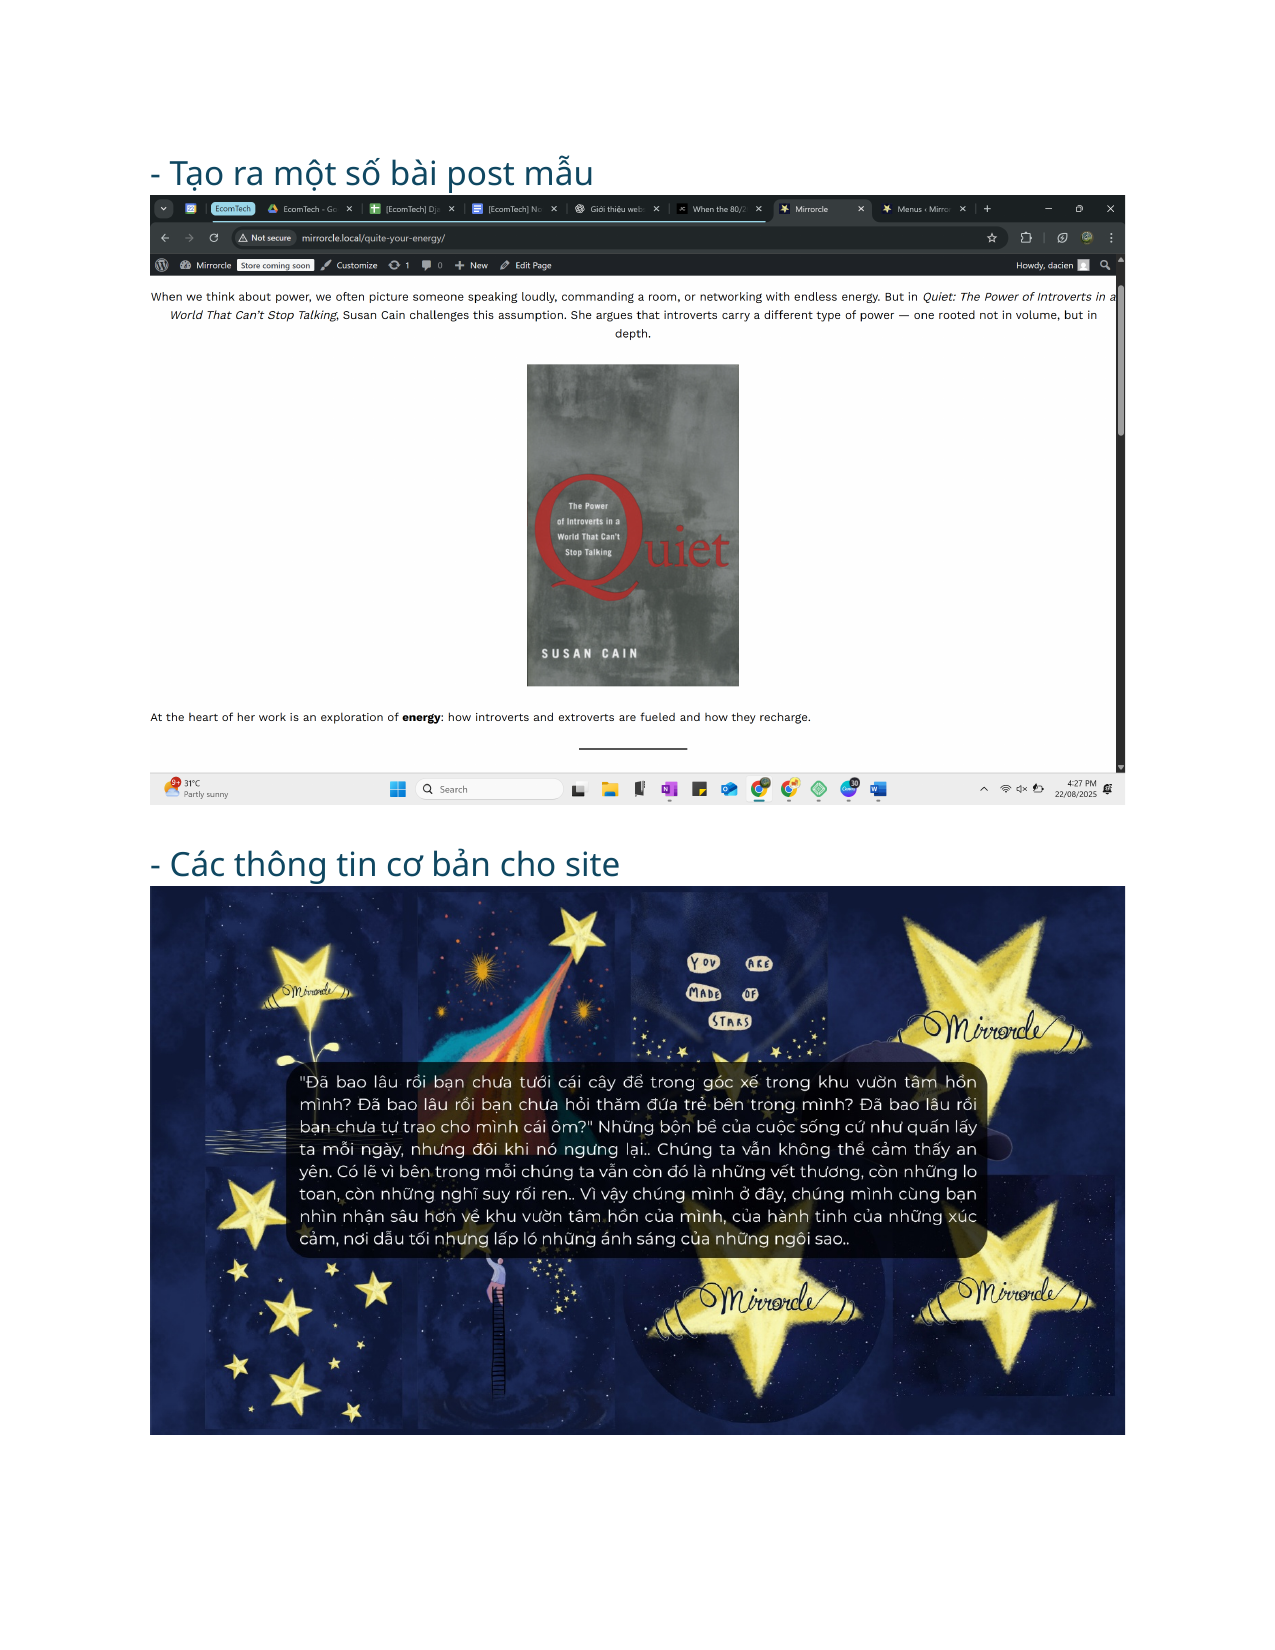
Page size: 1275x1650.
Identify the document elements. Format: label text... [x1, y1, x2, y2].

picture [150, 195, 1125, 805]
picture [150, 886, 1125, 1435]
subtitle - Tạo ra một số bài post mẫu [150, 150, 1125, 195]
subtitle - Các thông tin cơ bản cho site [150, 841, 1125, 886]
